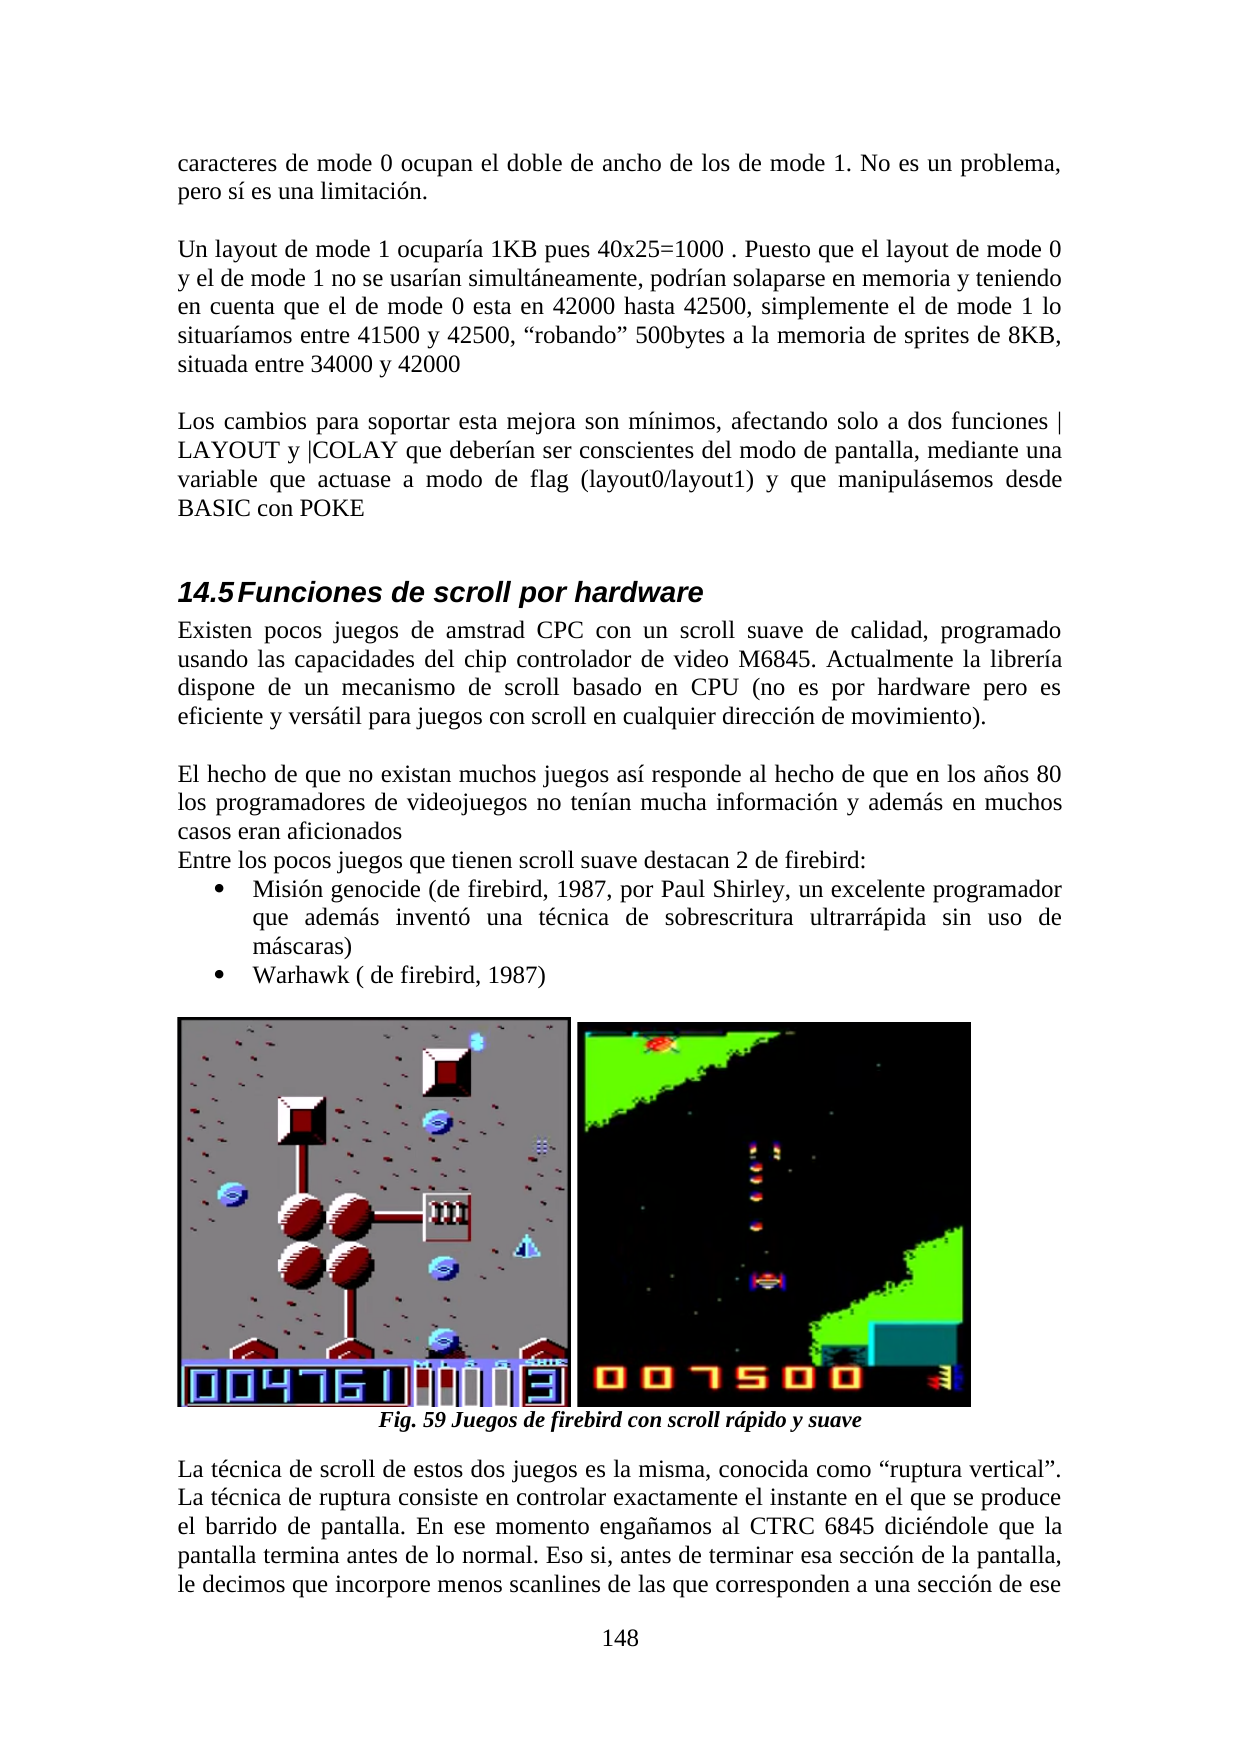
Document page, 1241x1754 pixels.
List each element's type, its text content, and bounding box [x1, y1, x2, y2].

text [177, 148, 1063, 205]
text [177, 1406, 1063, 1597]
list Warhawk ( de firebird, 1987) [215, 960, 1063, 989]
list Misión genocide (de firebird, 1987, por Paul Shirley, un excelente programador que además inventó una técnica de sobrescritura ultrarrápida sin uso de máscaras) [215, 874, 1063, 960]
text Entre los pocos juegos que tienen scroll suave destacan 2 de firebird: [177, 845, 1063, 874]
text El hecho de que no existan muchos juegos así responde al hecho de que en los años 80 los programadores de videojuegos no tenían mucha información y además en muchos casos eran aficionados [177, 759, 1063, 845]
picture [577, 1022, 971, 1407]
text Los cambios para soportar esta mejora son mínimos, afectando solo a dos funciones |LAYOUT y |COLAY que deberían ser conscientes del modo de pantalla, mediante una variable que actuase a modo de flag (layout0/layout1) y que manipulásemos desde BASIC con POKE [177, 406, 1063, 521]
subtitle Funciones de scroll por hardware [177, 575, 1063, 609]
text Existen pocos juegos de amstrad CPC con un scroll suave de calidad, programado usando las capacidades del chip controlador de video M6845. Actualmente la librería dispone de un mecanismo de scroll basado en CPU (no es por hardware pero es eficiente y versátil para juegos con scroll en cualquier dirección de movimiento). [177, 615, 1063, 730]
text Un layout de mode 1 ocuparía 1KB pues 40x25=1000 . Puesto que el layout de mode 0 y el de mode 1 no se usarían simultáneamente, podrían solaparse en memoria y teniendo en cuenta que el de mode 0 esta en 42000 hasta 42500, simplemente el de mode 1 lo situaríamos entre 41500 y 42500, “robando” 500bytes a la memoria de sprites de 8KB, situada entre 34000 y 42000 [177, 234, 1063, 378]
picture [177, 1017, 571, 1407]
